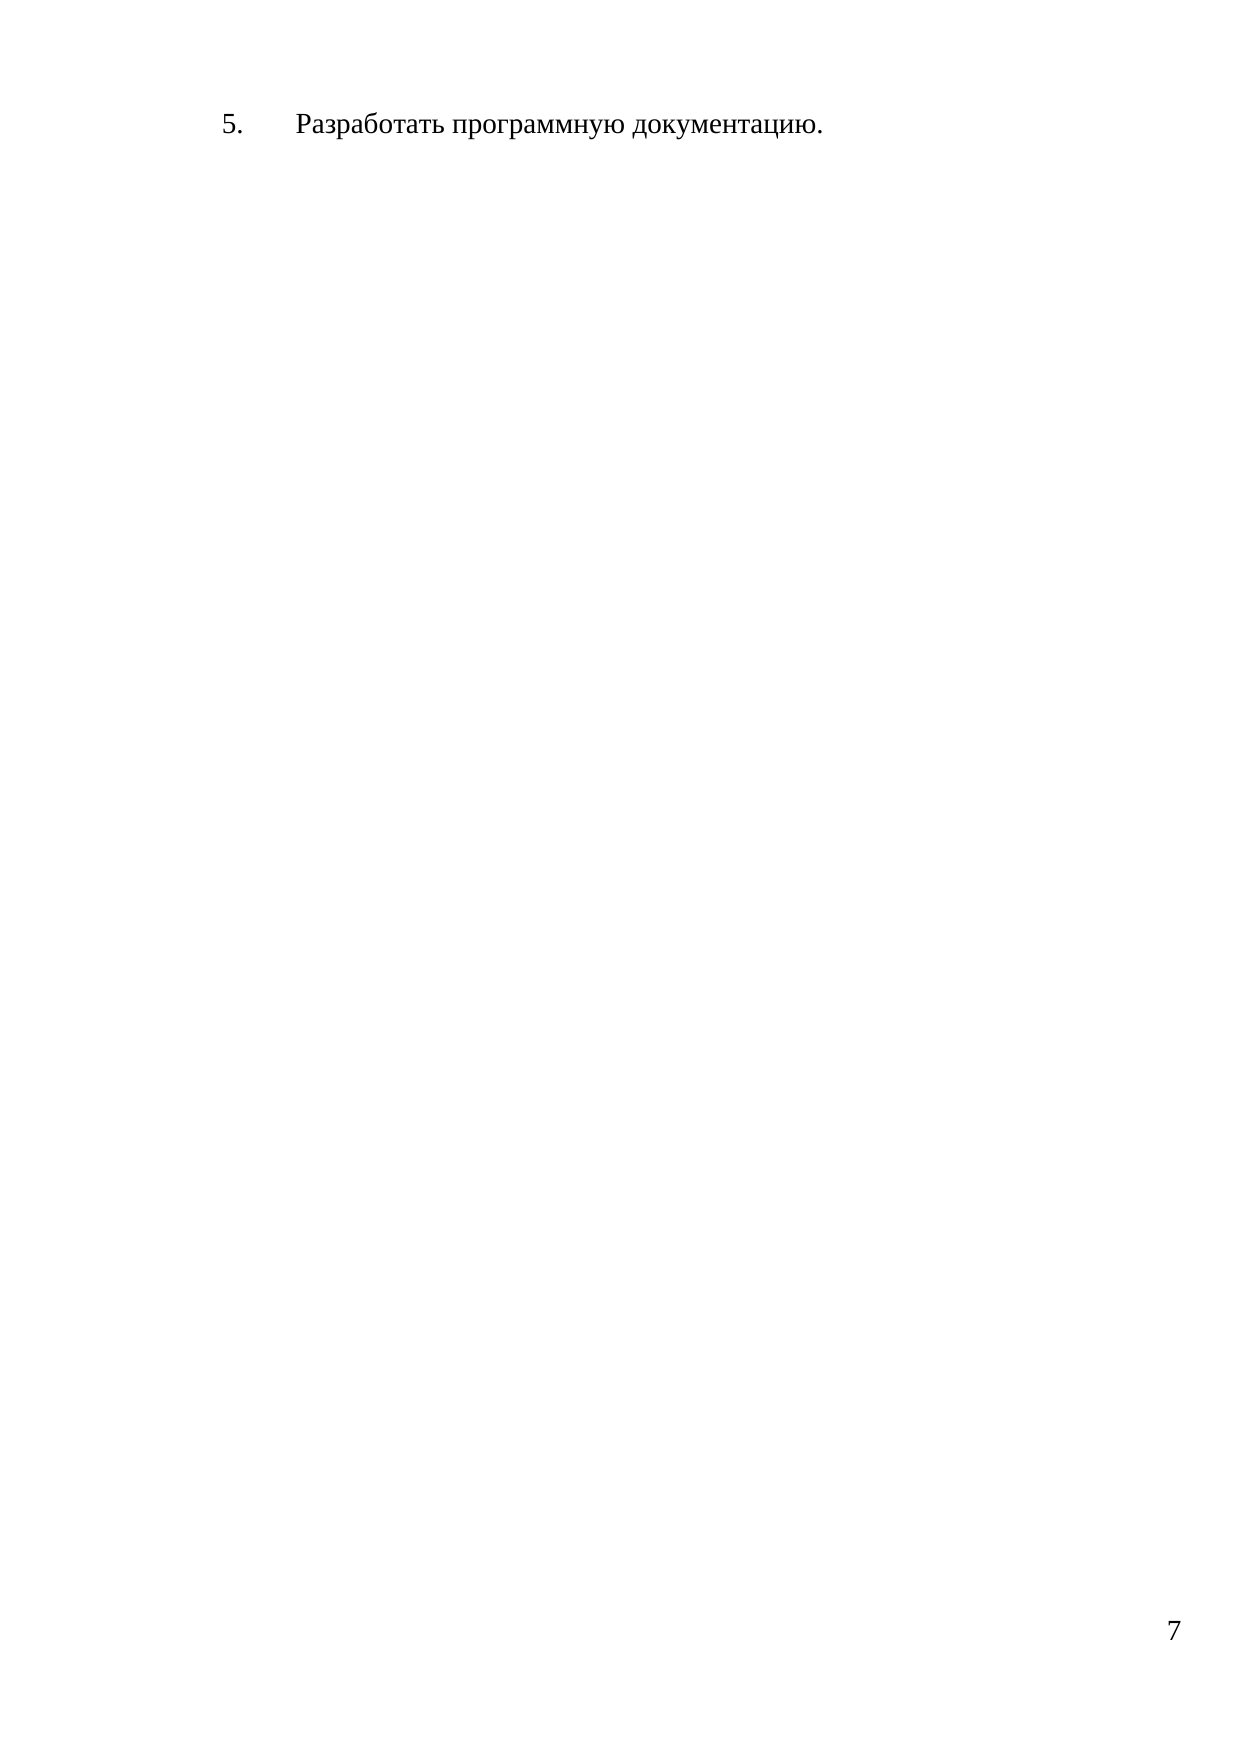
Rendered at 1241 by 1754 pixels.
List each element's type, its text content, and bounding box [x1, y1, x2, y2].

list Разработать программную документацию. [148, 106, 1181, 140]
